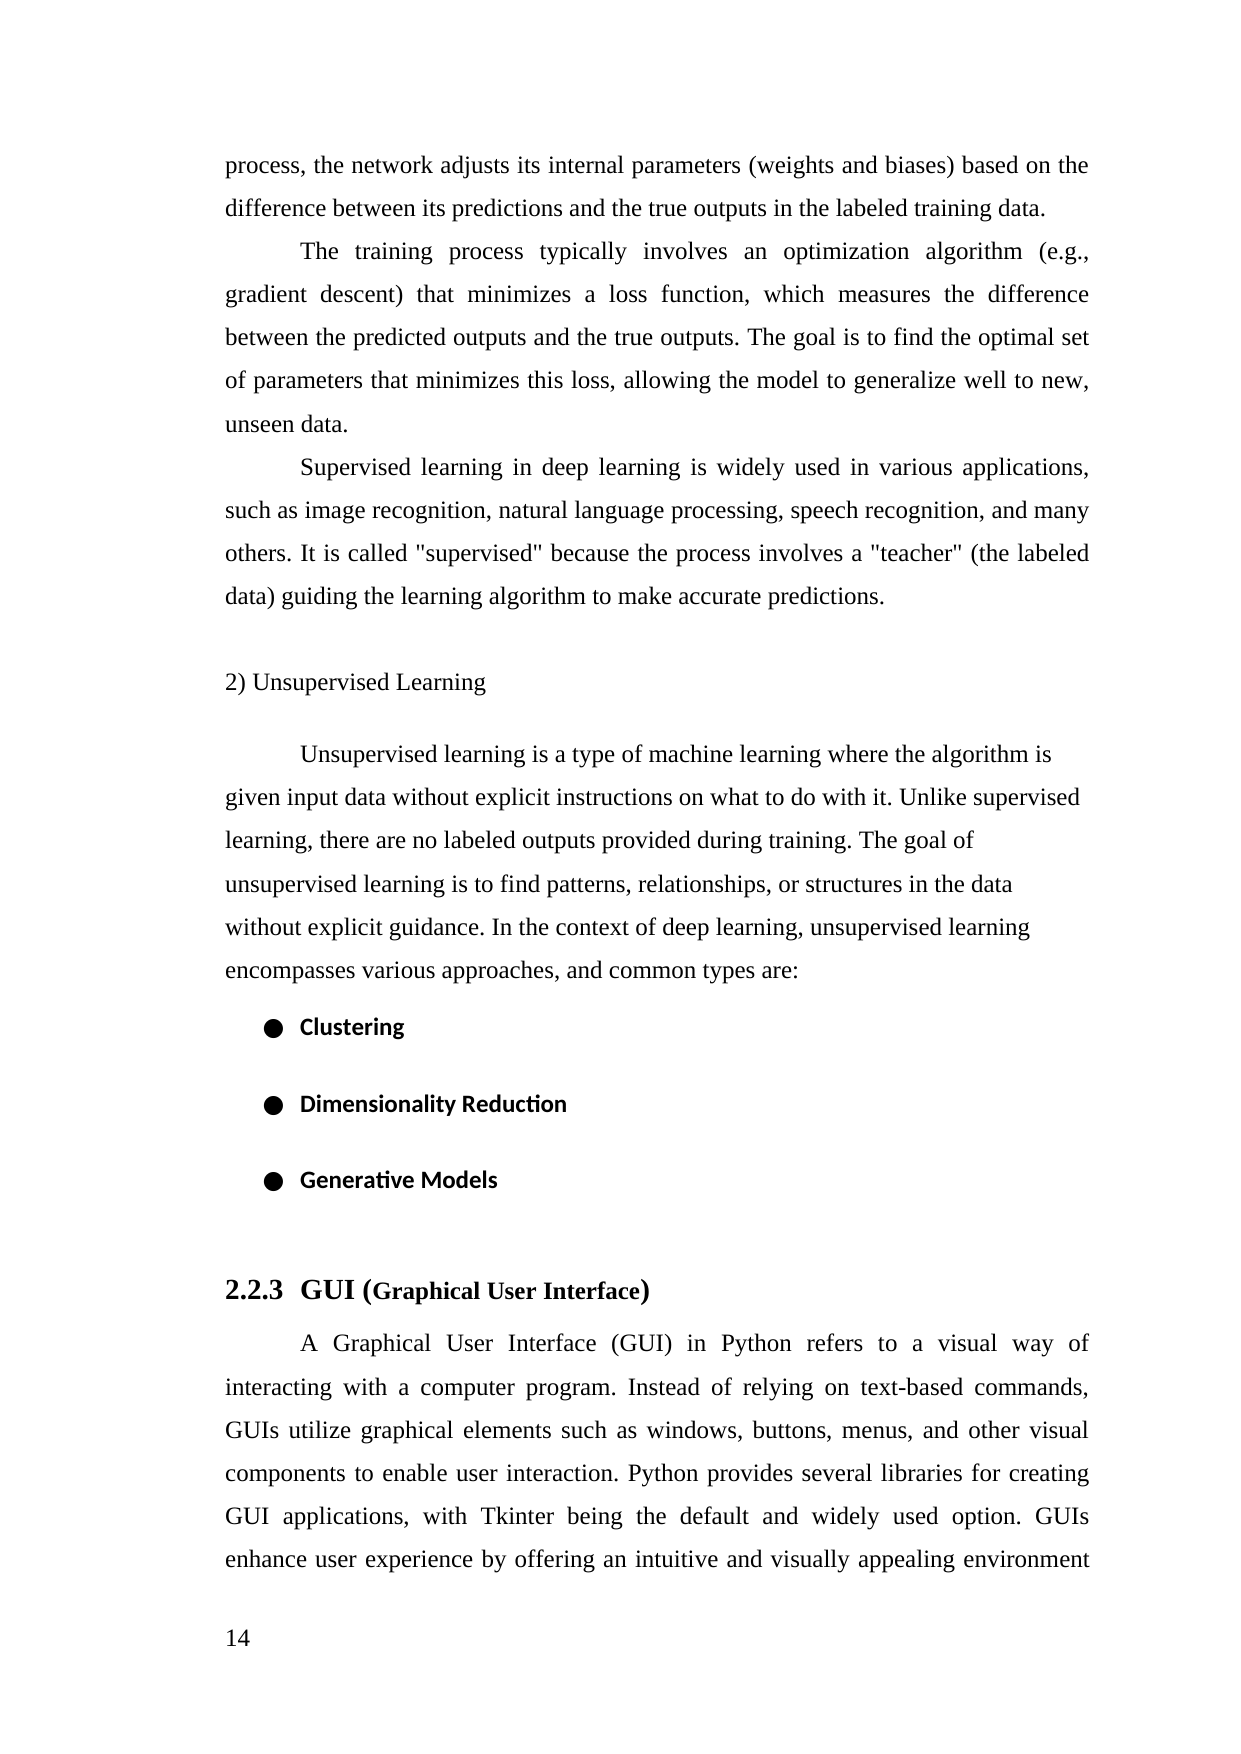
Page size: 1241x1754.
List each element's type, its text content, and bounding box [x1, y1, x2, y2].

list GUI (Graphical User Interface) [225, 1272, 1090, 1305]
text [225, 150, 1090, 222]
text The training process typically involves an optimization algorithm (e.g., gradient descent) that minimizes a loss function, which measures the difference between the predicted outputs and the true outputs. The goal is to find the optimal set of parameters that minimizes this loss, allowing the model to generalize well to new, unseen data. [225, 236, 1090, 437]
list Generative Models [262, 1152, 1090, 1203]
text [225, 1328, 1090, 1573]
subtitle 2) Unsupervised Learning [225, 667, 1090, 696]
text Supervised learning in deep learning is widely used in various applications, such as image recognition, natural language processing, speech recognition, and many others. It is called "supervised" because the process involves a "teacher" (the labeled data) guiding the learning algorithm to make accurate predictions. [225, 452, 1090, 610]
list Clustering [262, 998, 1090, 1049]
list Dimensionality Reduction [262, 1075, 1090, 1126]
text Unsupervised learning is a type of machine learning where the algorithm is given input data without explicit instructions on what to do with it. Unlike supervised learning, there are no labeled outputs provided during training. The goal of unsupervised learning is to find patterns, relationships, or structures in the data without explicit guidance. In the context of deep learning, unsupervised learning encompasses various approaches, and common types are: [225, 739, 1090, 984]
